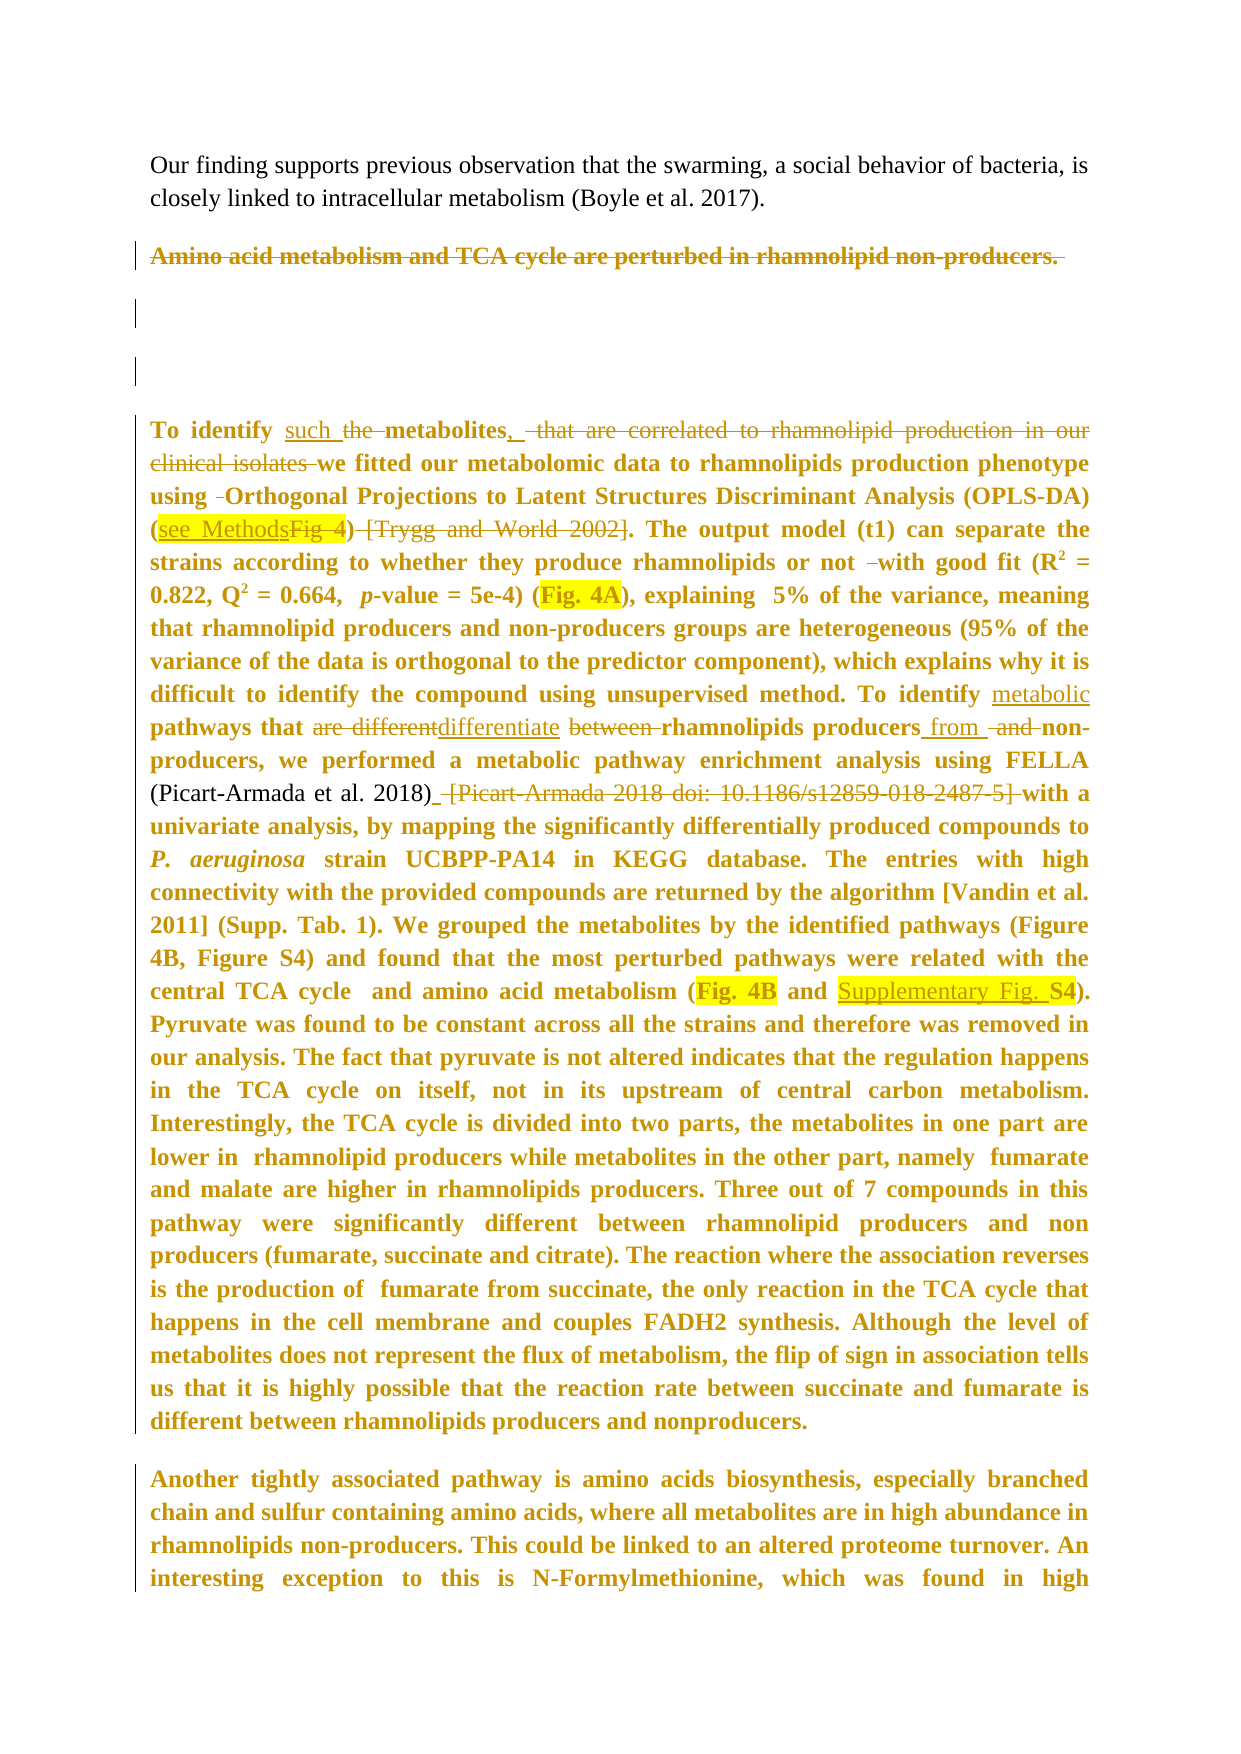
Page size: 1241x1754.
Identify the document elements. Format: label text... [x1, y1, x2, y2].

text To identify metaboliteswe fitted our metabolomic data to rhamnolipids production phenotype using Orthogonal Projections to Latent Structures Discriminant Analysis (OPLS-DA) (). The output model (t1) can separate the strains according to whether they produce rhamnolipids or not with good fit (R2 = 0.822, Q2 = 0.664, p-value = 5e-4) (Fig. 4A), explaining 5% of the variance, meaning that rhamnolipid producers and non-producers groups are heterogeneous (95% of the variance of the data is orthogonal to the predictor component), which explains why it is difficult to identify the compound using unsupervised method. To identify pathways that rhamnolipids producersnon-producers, we performed a metabolic pathway enrichment analysis using FELLA(Picart-Armada et al. 2018)with a univariate analysis, by mapping the significantly differentially produced compounds to P. aeruginosa strain UCBPP-PA14 in KEGG database. The entries with high connectivity with the provided compounds are returned by the algorithm [Vandin et al. 2011] (Supp. Tab. 1). We grouped the metabolites by the identified pathways (Figure 4B, Figure S4) and found that the most perturbed pathways were related with the central TCA cycle and amino acid metabolism (Fig. 4B and S4). Pyruvate was found to be constant across all the strains and therefore was removed in our analysis. The fact that pyruvate is not altered indicates that the regulation happens in the TCA cycle on itself, not in its upstream of central carbon metabolism. Interestingly, the TCA cycle is divided into two parts, the metabolites in one part are lower in rhamnolipid producers while metabolites in the other part, namely fumarate and malate are higher in rhamnolipids producers. Three out of 7 compounds in this pathway were significantly different between rhamnolipid producers and non producers (fumarate, succinate and citrate). The reaction where the association reverses is the production of fumarate from succinate, the only reaction in the TCA cycle that happens in the cell membrane and couples FADH2 synthesis. Although the level of metabolites does not represent the flux of metabolism, the flip of sign in association tells us that it is highly possible that the reaction rate between succinate and fumarate is different between rhamnolipids producers and nonproducers. [150, 415, 1090, 1434]
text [150, 1464, 1090, 1592]
